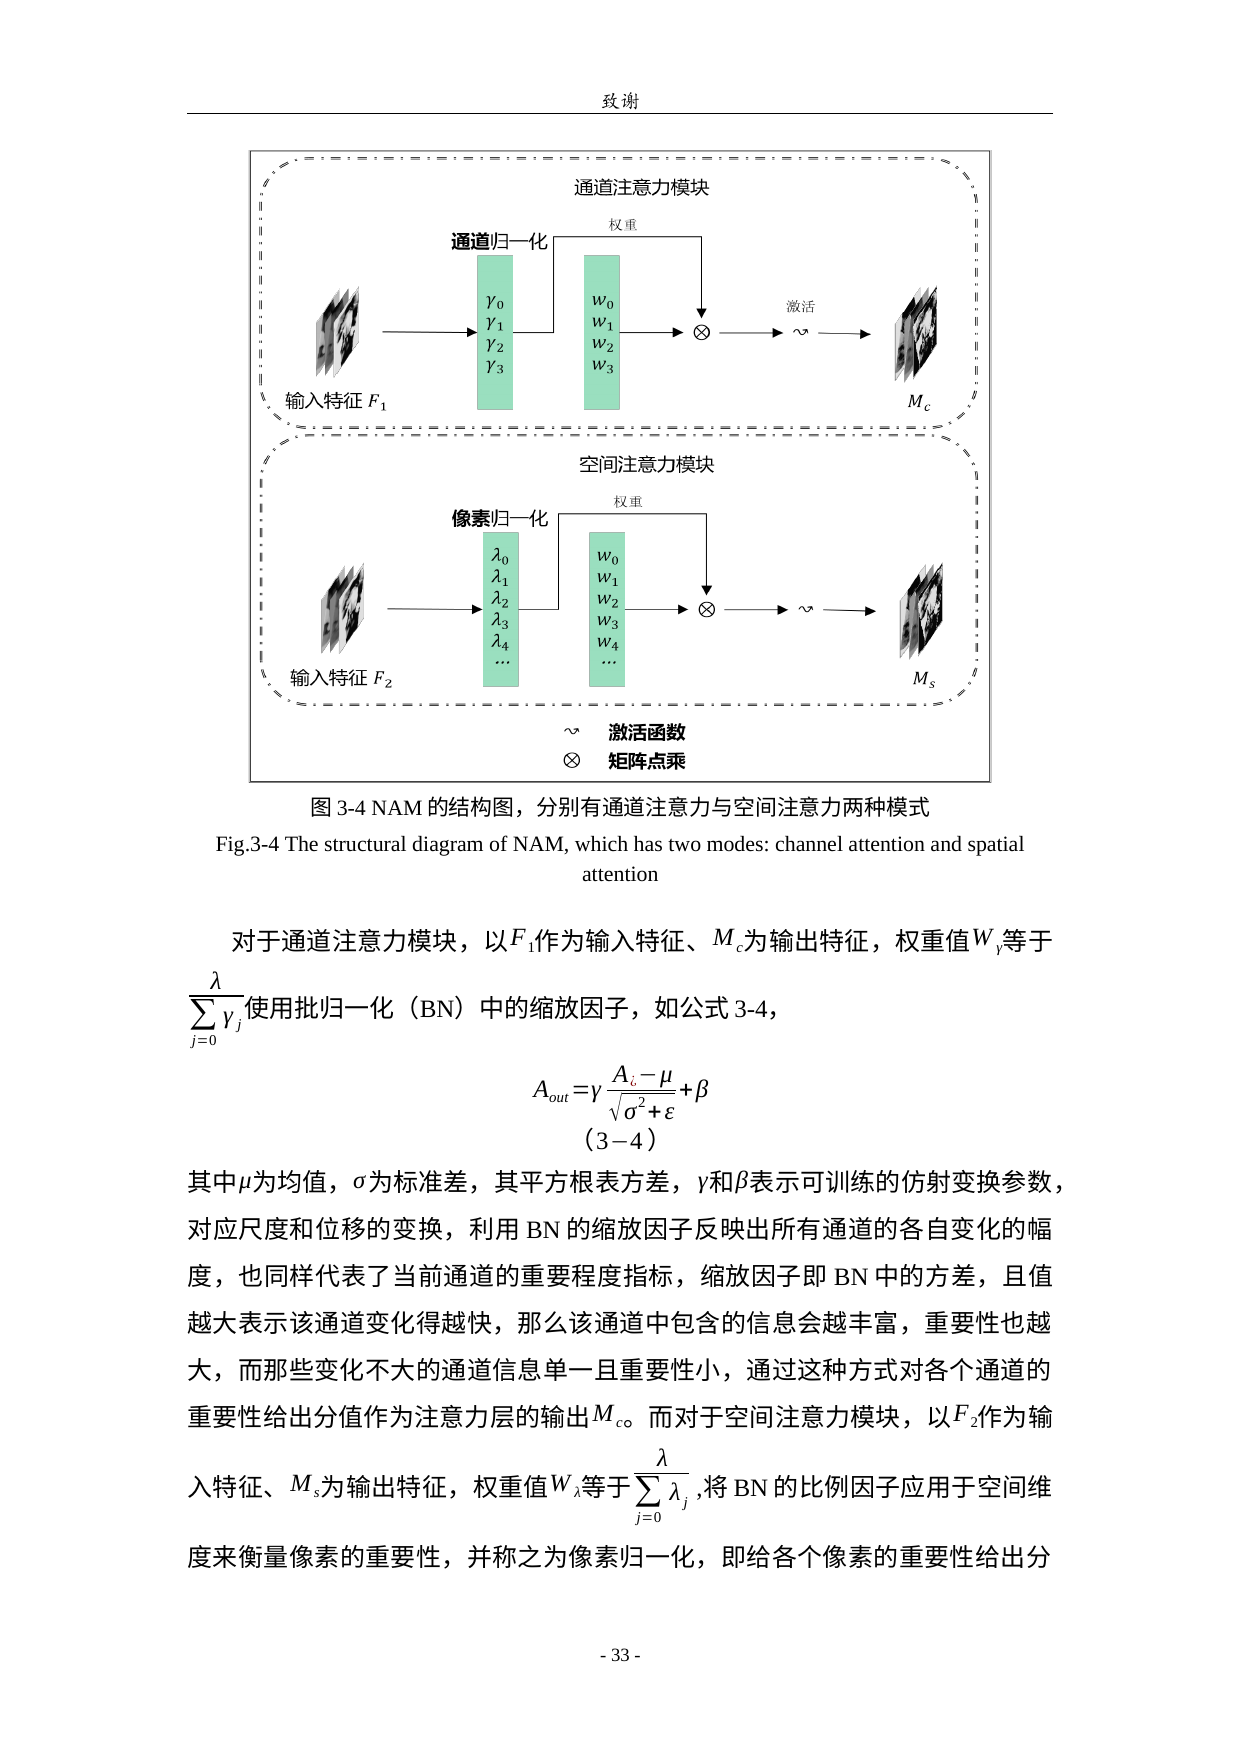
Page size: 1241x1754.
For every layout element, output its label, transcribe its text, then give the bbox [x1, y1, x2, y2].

text 图3-4 NAM的结构图，分别有通道注意力与空间注意力两种模式 [187, 790, 1053, 821]
text 对于通道注意力模块，以作为输入特征、为输出特征，权重值等于使用批归一化（BN）中的缩放因子，如公式3-4， [187, 922, 1053, 1049]
text Fig.3-4 The structural diagram of NAM, which has two modes: channel attention and spatial attention [187, 831, 1053, 886]
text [187, 1162, 1053, 1574]
picture [248, 150, 992, 783]
